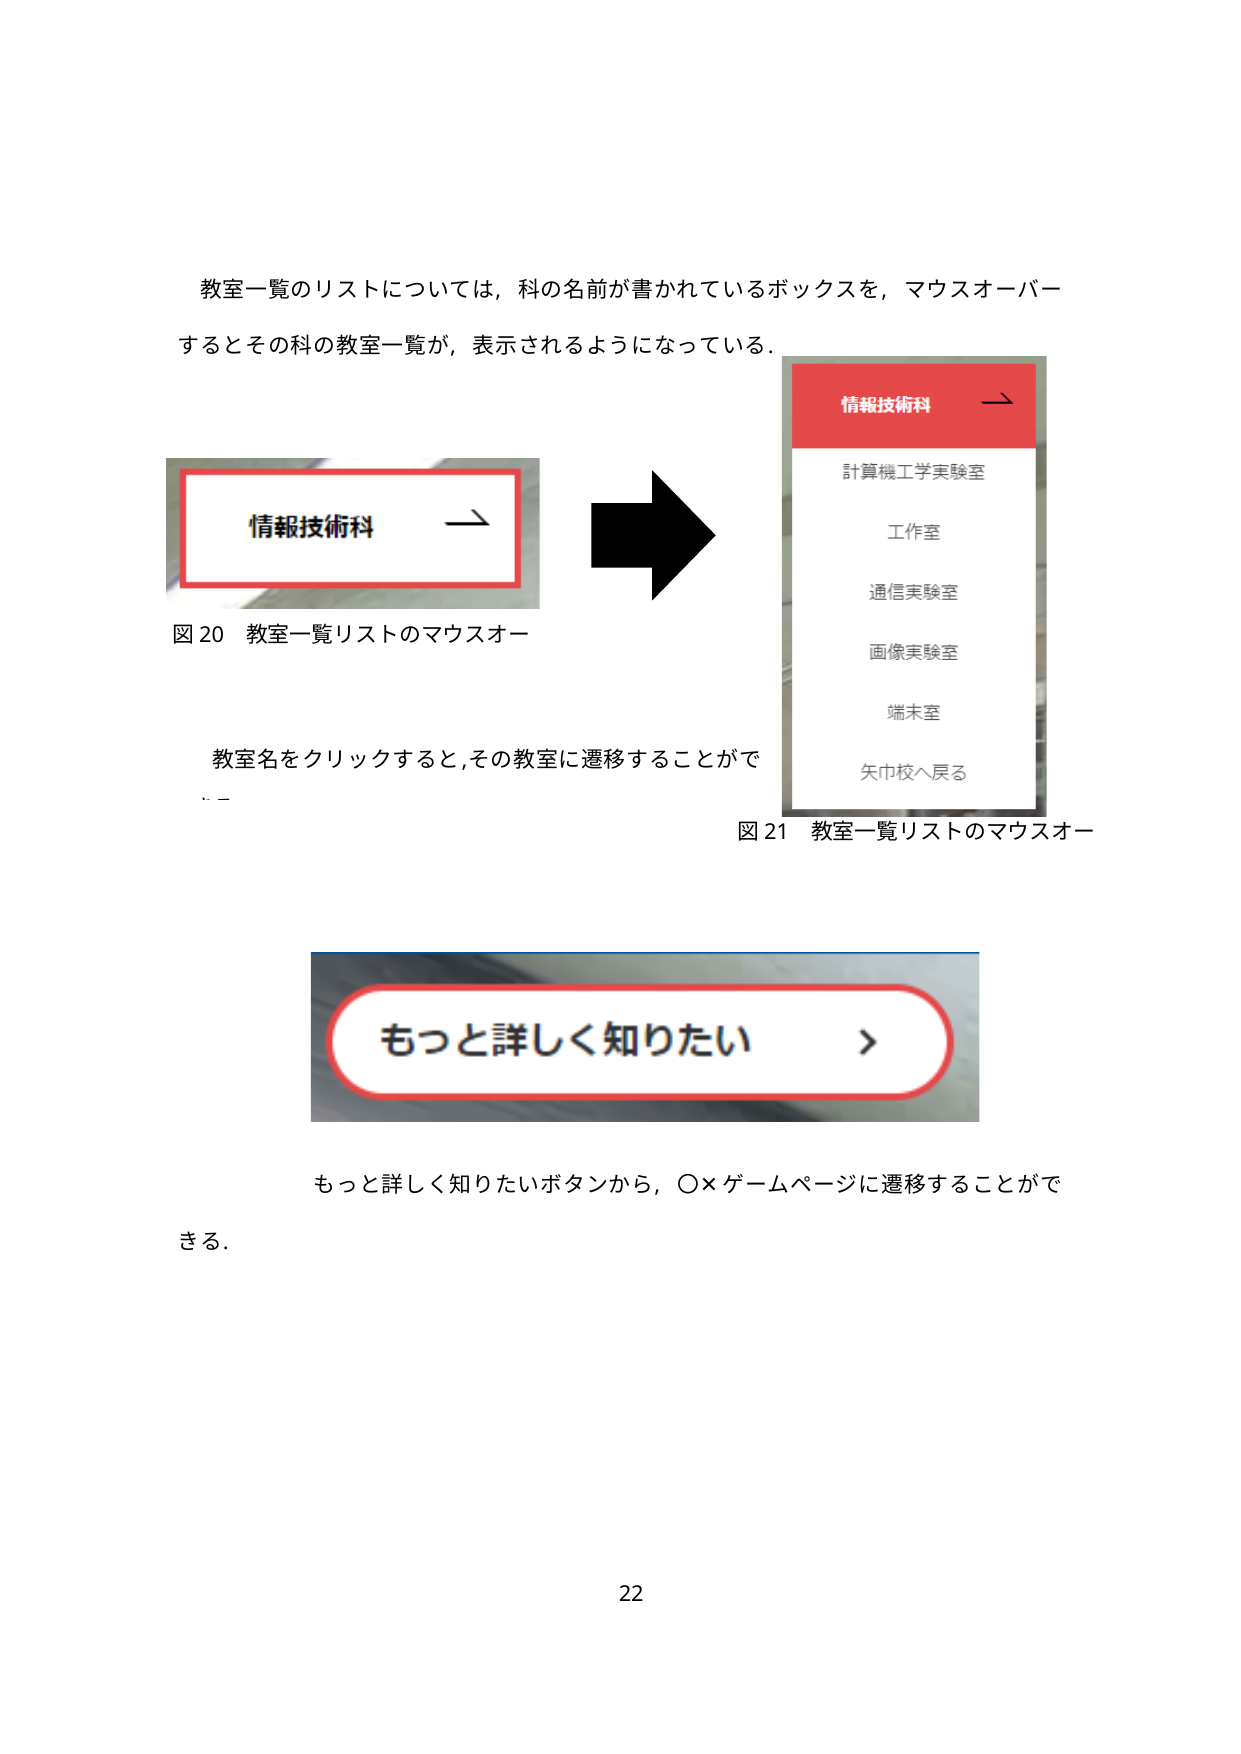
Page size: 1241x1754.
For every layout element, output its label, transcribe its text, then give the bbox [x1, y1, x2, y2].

text 教室一覧のリストについては,科の名前が書かれているボックスを,マウスオーバーするとその科の教室一覧が,表示されるようになっている. [177, 269, 1063, 363]
text もっと詳しく知りたいボタンから,〇✕ゲームページに遷移することができる. [177, 1165, 1063, 1258]
picture [781, 356, 1047, 817]
